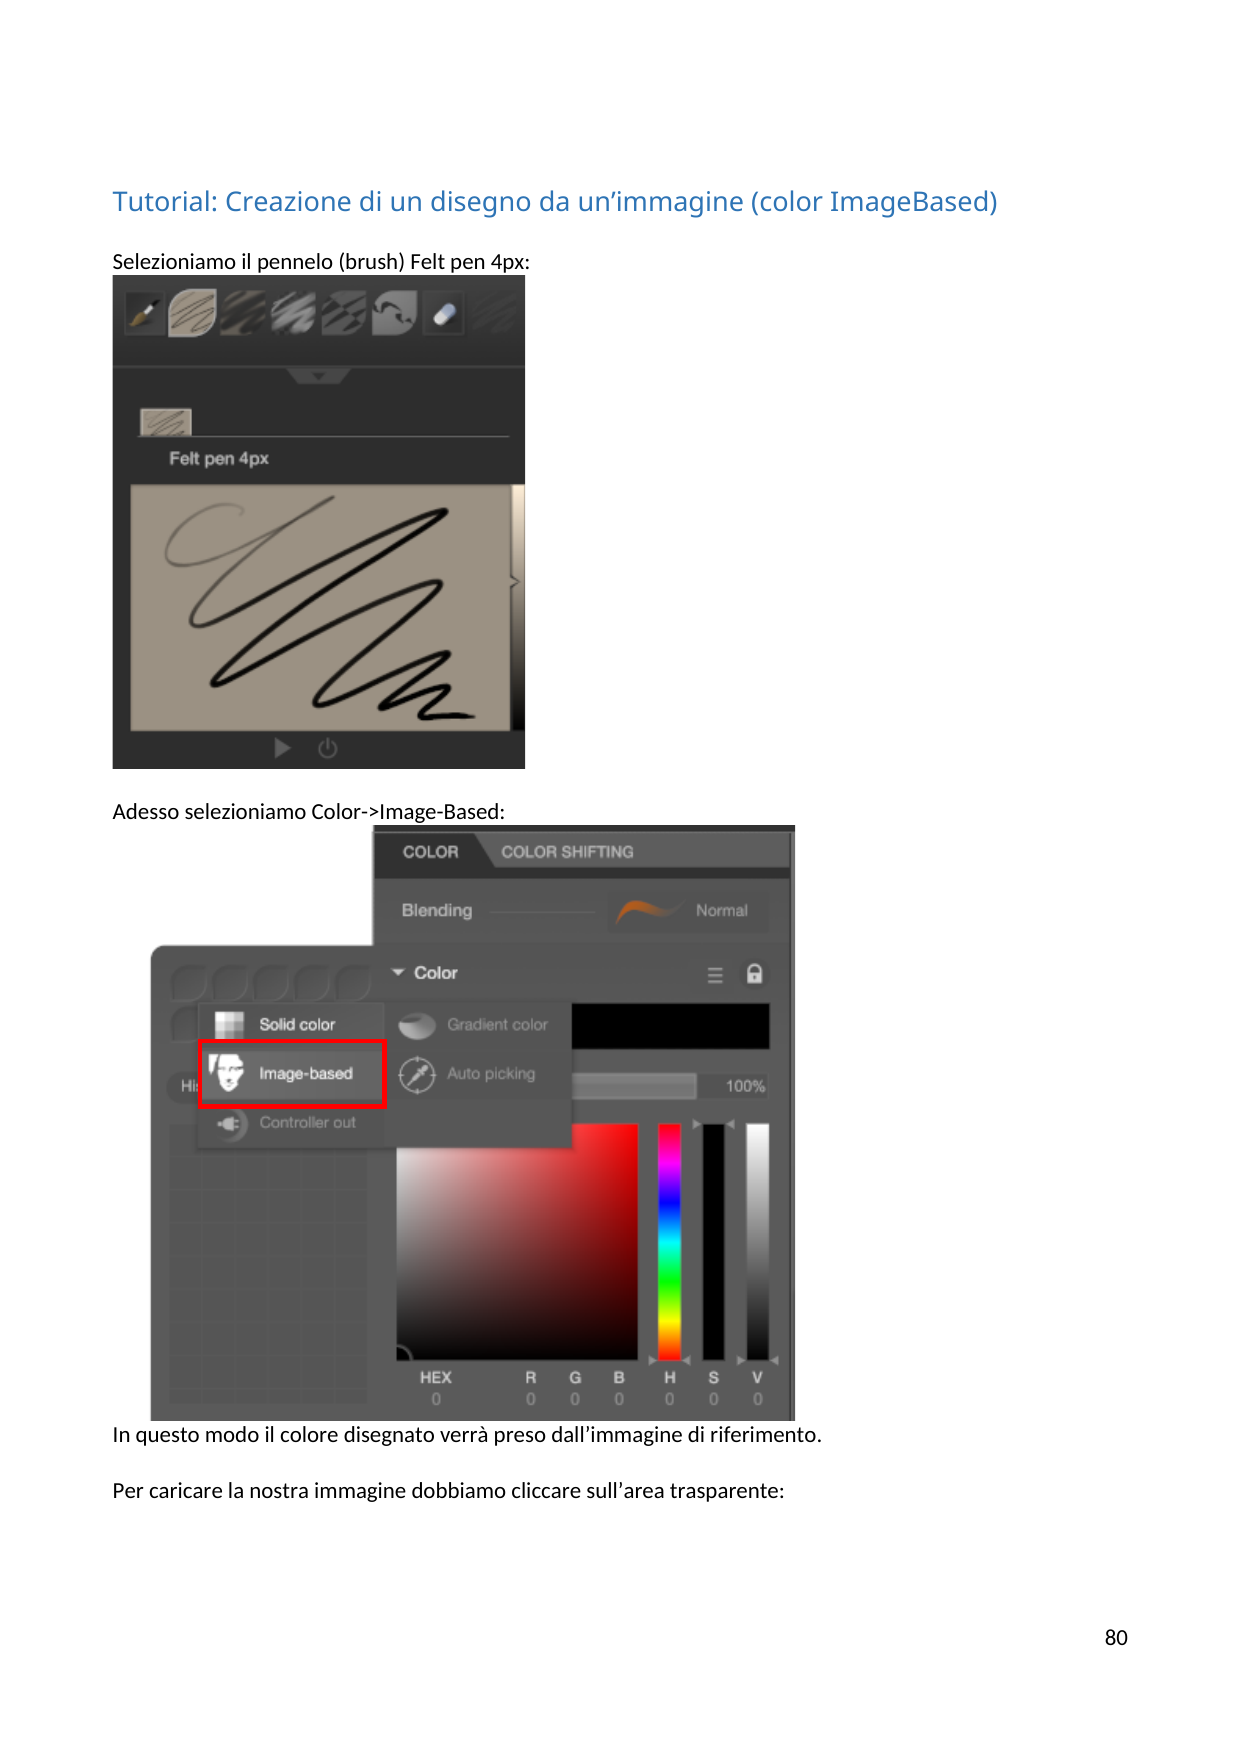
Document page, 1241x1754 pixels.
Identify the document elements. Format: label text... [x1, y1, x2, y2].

text Selezioniamo il pennelo (brush) Felt pen 4px: [112, 247, 1128, 275]
text Per caricare la nostra immagine dobbiamo cliccare sull’area trasparente: [112, 1476, 1128, 1504]
picture [112, 275, 525, 769]
text In questo modo il colore disegnato verrà preso dall’immagine di riferimento. [112, 1420, 1128, 1448]
subtitle Tutorial: Creazione di un disegno da un’immagine (color ImageBased) [112, 182, 1128, 219]
text Adesso selezioniamo Color->Image-Based: [112, 797, 1128, 825]
picture [112, 825, 796, 1421]
